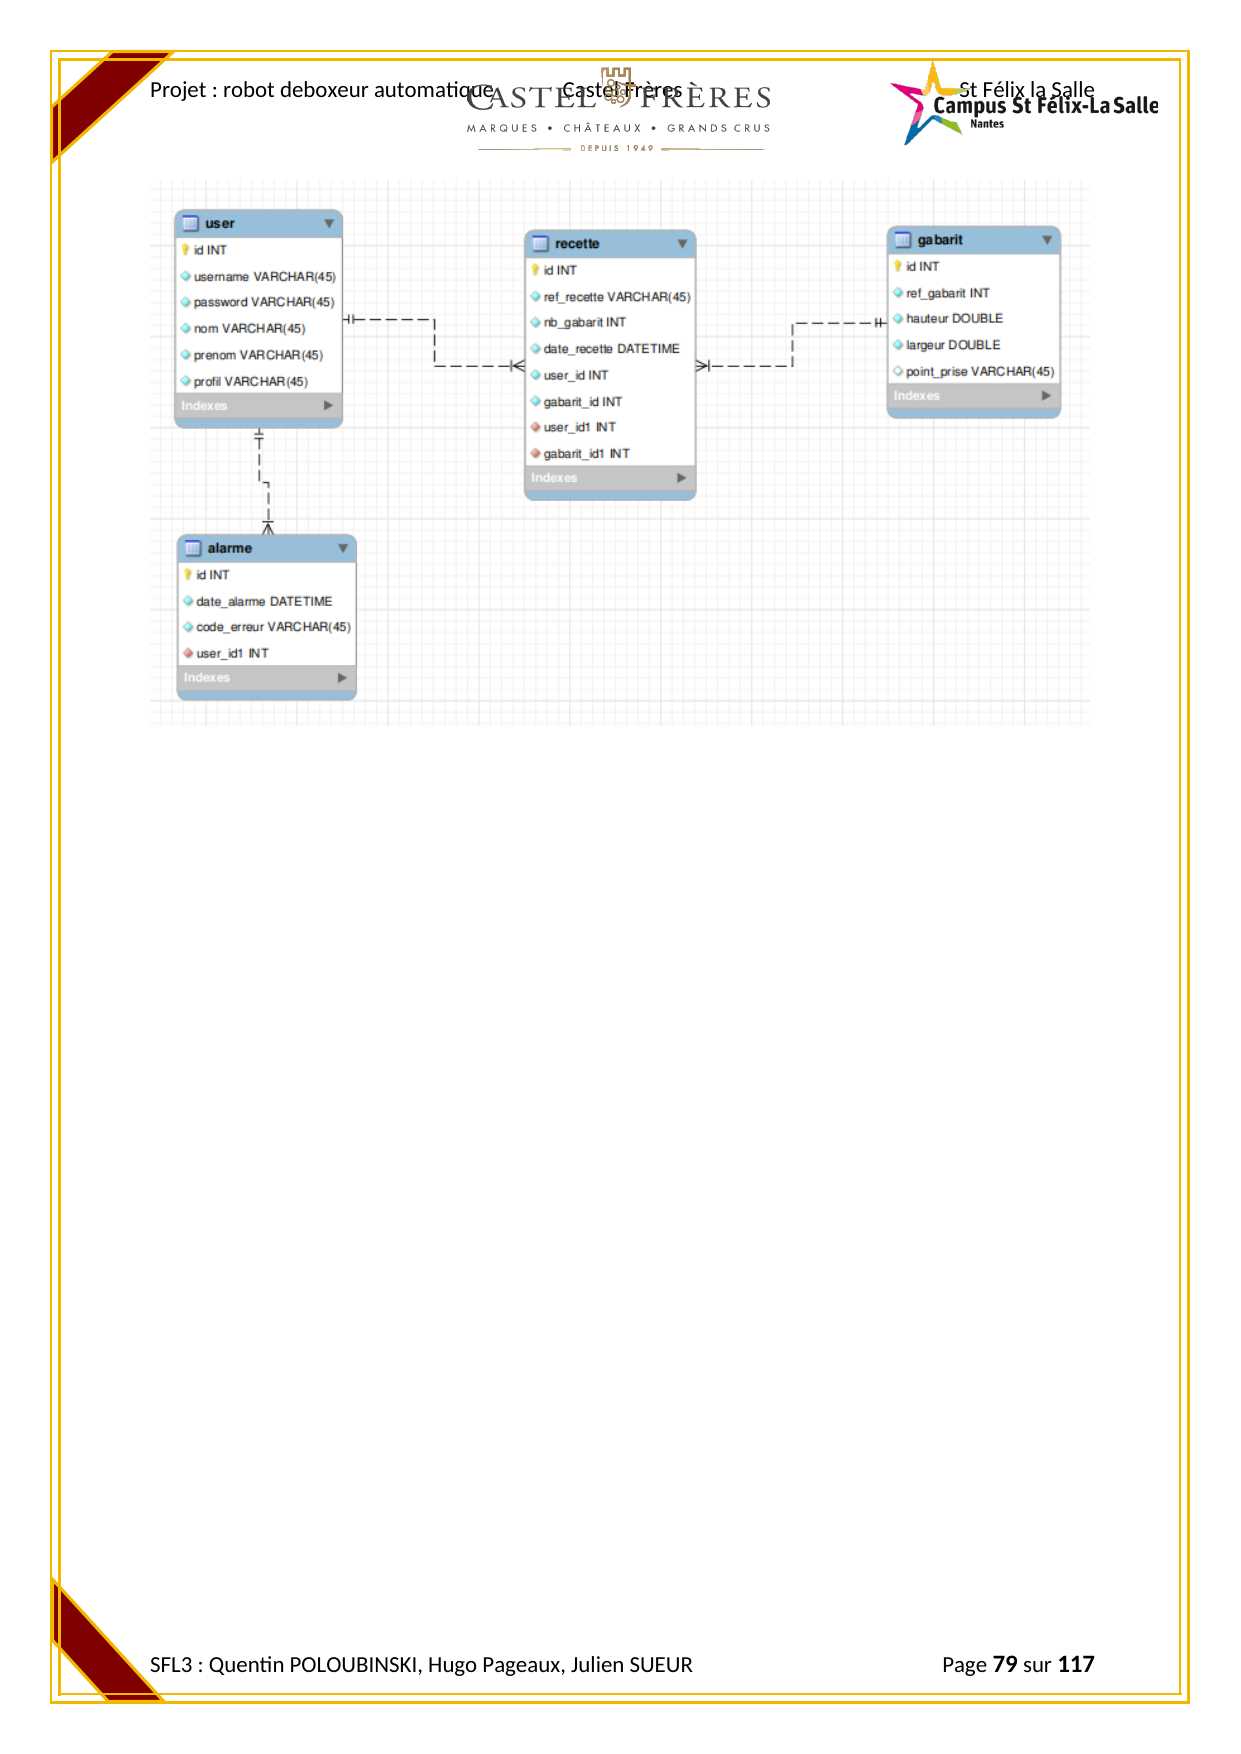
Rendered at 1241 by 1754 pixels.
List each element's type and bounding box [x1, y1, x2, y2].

picture [150, 180, 1091, 726]
picture [460, 59, 773, 157]
picture [889, 60, 1158, 145]
